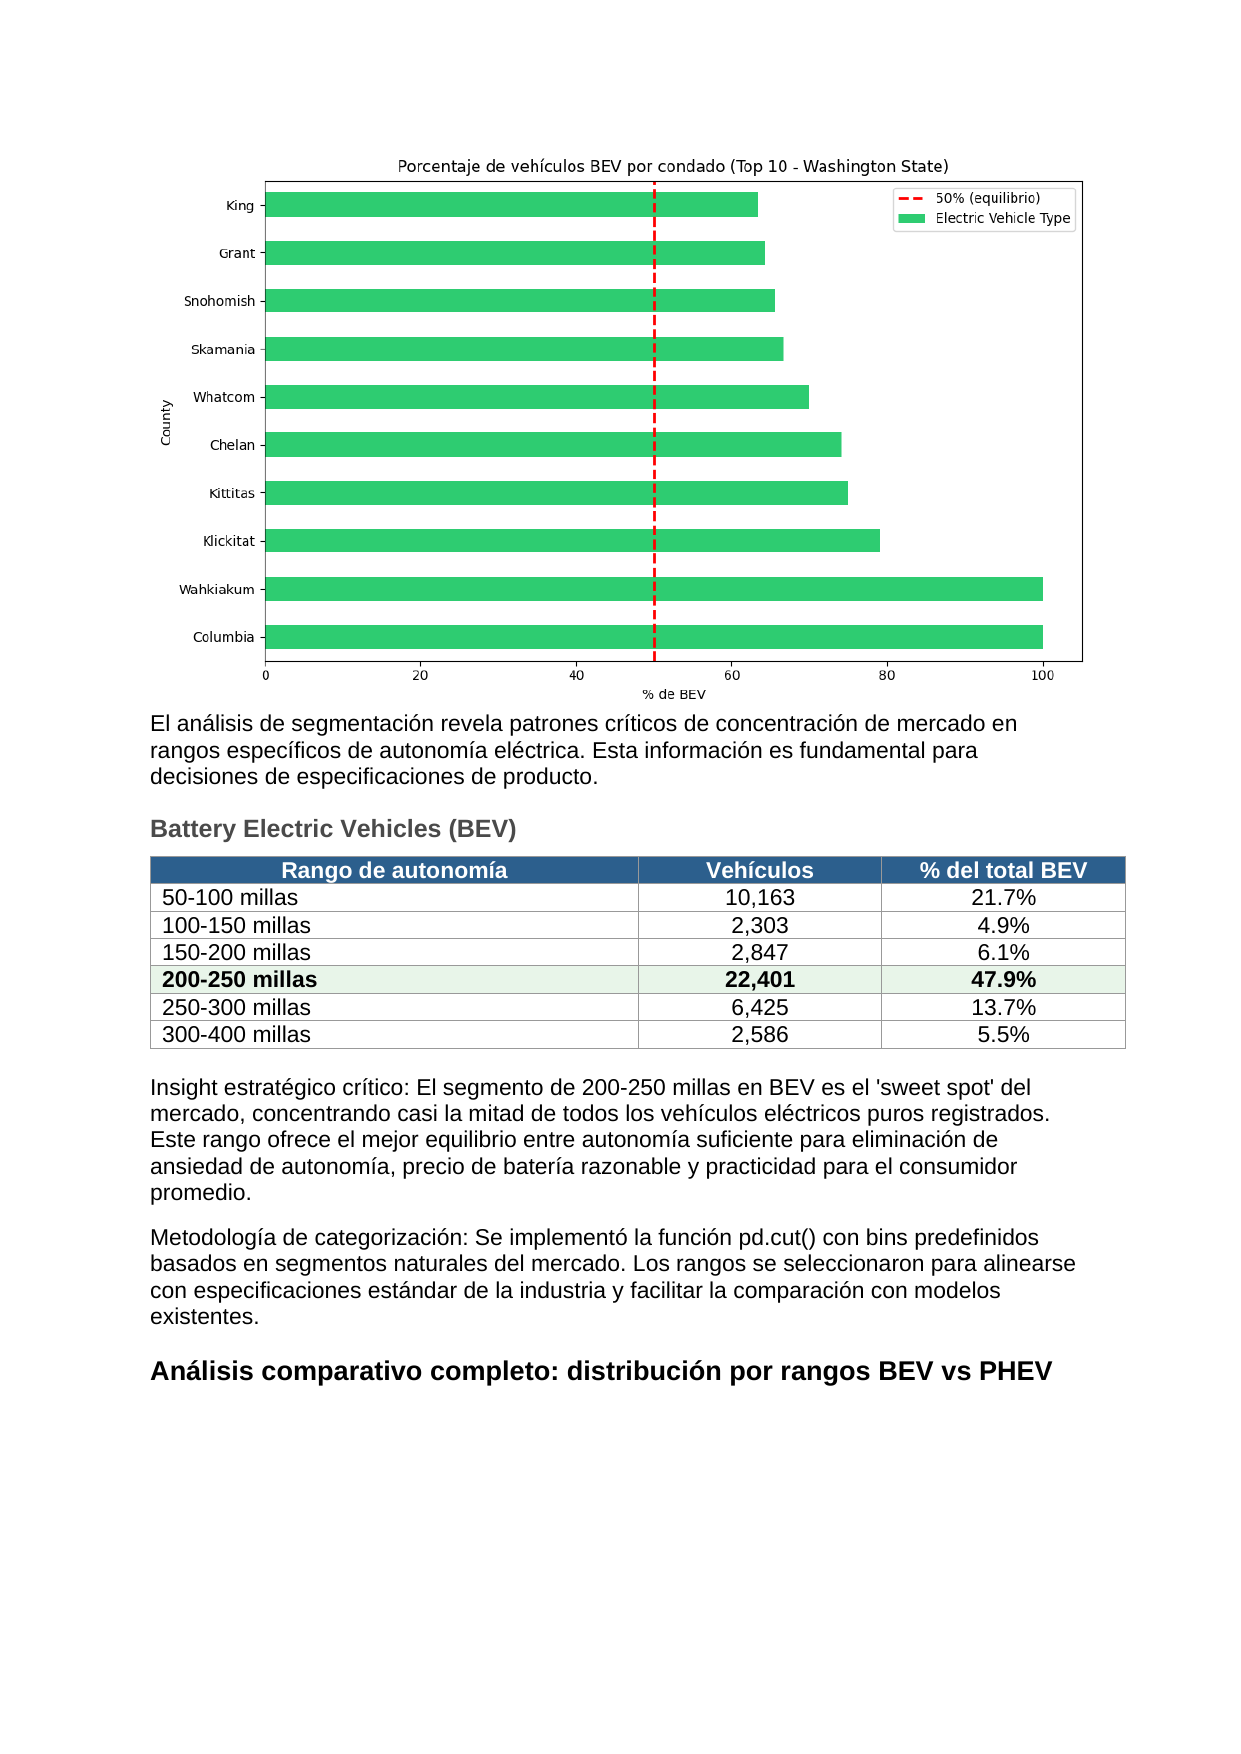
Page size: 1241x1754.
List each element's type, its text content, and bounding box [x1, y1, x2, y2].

table_cell 250-300 millas [151, 994, 638, 1020]
table_cell 47.9% [882, 966, 1125, 993]
picture [150, 150, 1091, 711]
table_cell 2,586 [639, 1021, 881, 1047]
table_header % del total BEV [882, 857, 1125, 883]
table_cell 50-100 millas [151, 884, 638, 911]
table_cell 300-400 millas [151, 1021, 638, 1047]
text Metodología de categorización: Se implementó la función pd.cut() con bins predefinidos basados en segmentos naturales del mercado. Los rangos se seleccionaron para alinearse con especificaciones estándar de la industria y facilitar la comparación con modelos existentes. [150, 1224, 1090, 1329]
table_cell 2,847 [639, 939, 881, 965]
table_cell 6.1% [882, 939, 1125, 965]
text ​​Análisis comparativo completo: distribución por rangos BEV vs PHEV [150, 1354, 1090, 1386]
table_header Vehículos [639, 857, 881, 883]
table_cell 200-250 millas [151, 966, 638, 993]
table_cell 13.7% [882, 994, 1125, 1020]
text Insight estratégico crítico: El segmento de 200-250 millas en BEV es el 'sweet spot' del mercado, concentrando casi la mitad de todos los vehículos eléctricos puros registrados. Este rango ofrece el mejor equilibrio entre autonomía suficiente para eliminación de ansiedad de autonomía, precio de batería razonable y practicidad para el consumidor promedio. [150, 1073, 1090, 1205]
text El análisis de segmentación revela patrones críticos de concentración de mercado en rangos específicos de autonomía eléctrica. Esta información es fundamental para decisiones de especificaciones de producto. [150, 711, 1090, 789]
table_cell 5.5% [882, 1021, 1125, 1047]
table_cell 22,401 [639, 966, 881, 993]
table_cell 6,425 [639, 994, 881, 1020]
subtitle Battery Electric Vehicles (BEV) [150, 814, 1090, 843]
table_cell 100-150 millas [151, 912, 638, 938]
table_cell 10,163 [639, 884, 881, 911]
table_header Rango de autonomía [151, 857, 638, 883]
table_cell 4.9% [882, 912, 1125, 938]
table_cell 150-200 millas [151, 939, 638, 965]
table_cell 2,303 [639, 912, 881, 938]
table_cell 21.7% [882, 884, 1125, 911]
